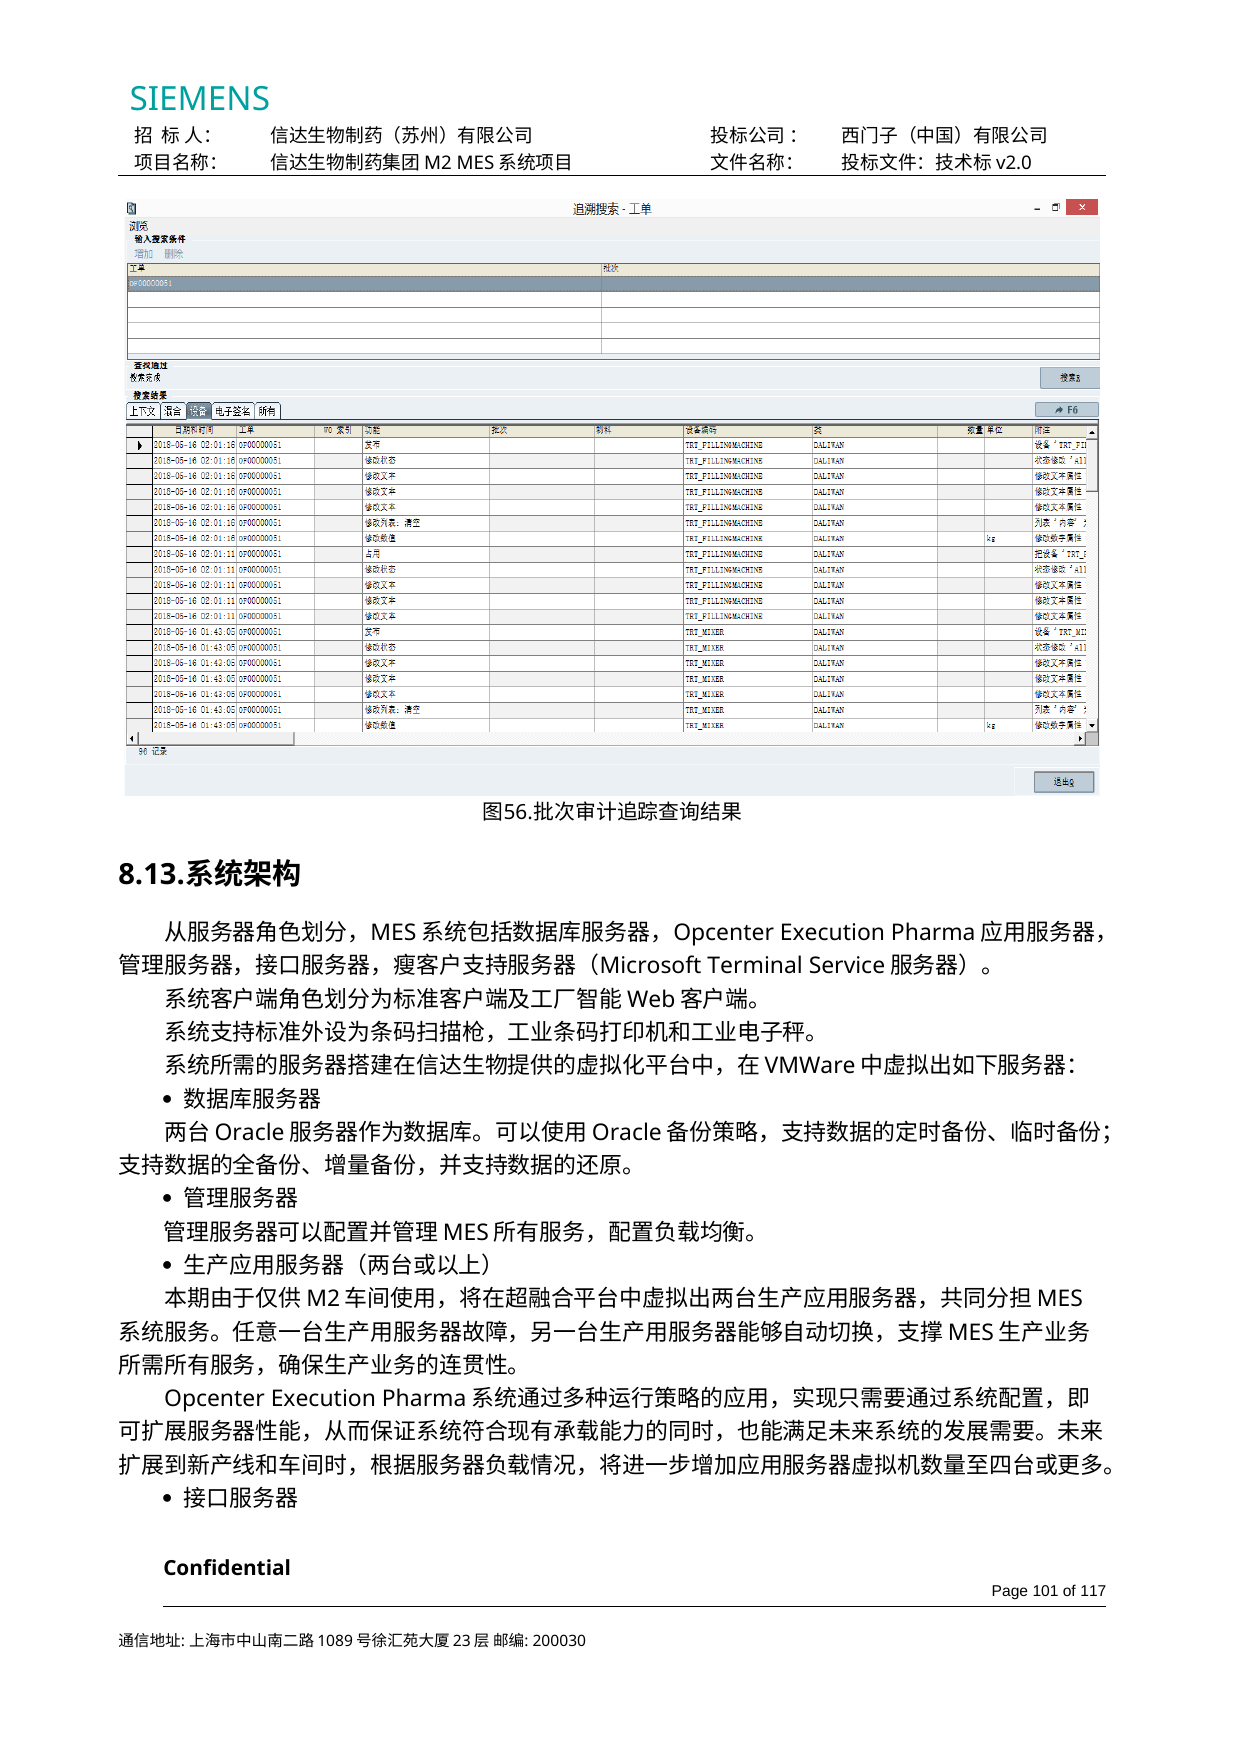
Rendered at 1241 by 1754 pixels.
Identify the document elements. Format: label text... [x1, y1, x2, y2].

text 生产应用服务器（两台或以上） [118, 1247, 1106, 1280]
text 本期由于仅供M2车间使用，将在超融合平台中虚拟出两台生产应用服务器，共同分担MES系统服务。任意一台生产用服务器故障，另一台生产用服务器能够自动切换，支撑MES生产业务所需所有服务，确保生产业务的连贯性。 [118, 1280, 1106, 1380]
text 数据库服务器 [118, 1080, 1106, 1114]
text 系统支持标准外设为条码扫描枪，工业条码打印机和工业电子秤。 [118, 1014, 1106, 1047]
list 管理服务器可以配置并管理MES所有服务，配置负载均衡。 [163, 1213, 1106, 1247]
text 系统架构 [118, 851, 1106, 893]
text Opcenter Execution Pharma系统通过多种运行策略的应用，实现只需要通过系统配置，即可扩展服务器性能，从而保证系统符合现有承载能力的同时，也能满足未来系统的发展需要。未来扩展到新产线和车间时，根据服务器负载情况，将进一步增加应用服务器虚拟机数量至四台或更多。 [118, 1380, 1106, 1480]
text 管理服务器 [118, 1180, 1106, 1213]
text 从服务器角色划分，MES系统包括数据库服务器，Opcenter Execution Pharma应用服务器，管理服务器，接口服务器，瘦客户支持服务器（Microsoft Terminal Service服务器）。 [118, 914, 1106, 981]
text 系统所需的服务器搭建在信达生物提供的虚拟化平台中，在VMWare中虚拟出如下服务器： [118, 1047, 1106, 1080]
picture [124, 199, 1100, 796]
text 接口服务器 [118, 1480, 1106, 1513]
text 系统客户端角色划分为标准客户端及工厂智能Web客户端。 [118, 981, 1106, 1014]
text 两台Oracle服务器作为数据库。可以使用Oracle备份策略，支持数据的定时备份、临时备份；支持数据的全备份、增量备份，并支持数据的还原。 [118, 1114, 1106, 1180]
text 批次审计追踪查询结果 [118, 795, 1106, 826]
